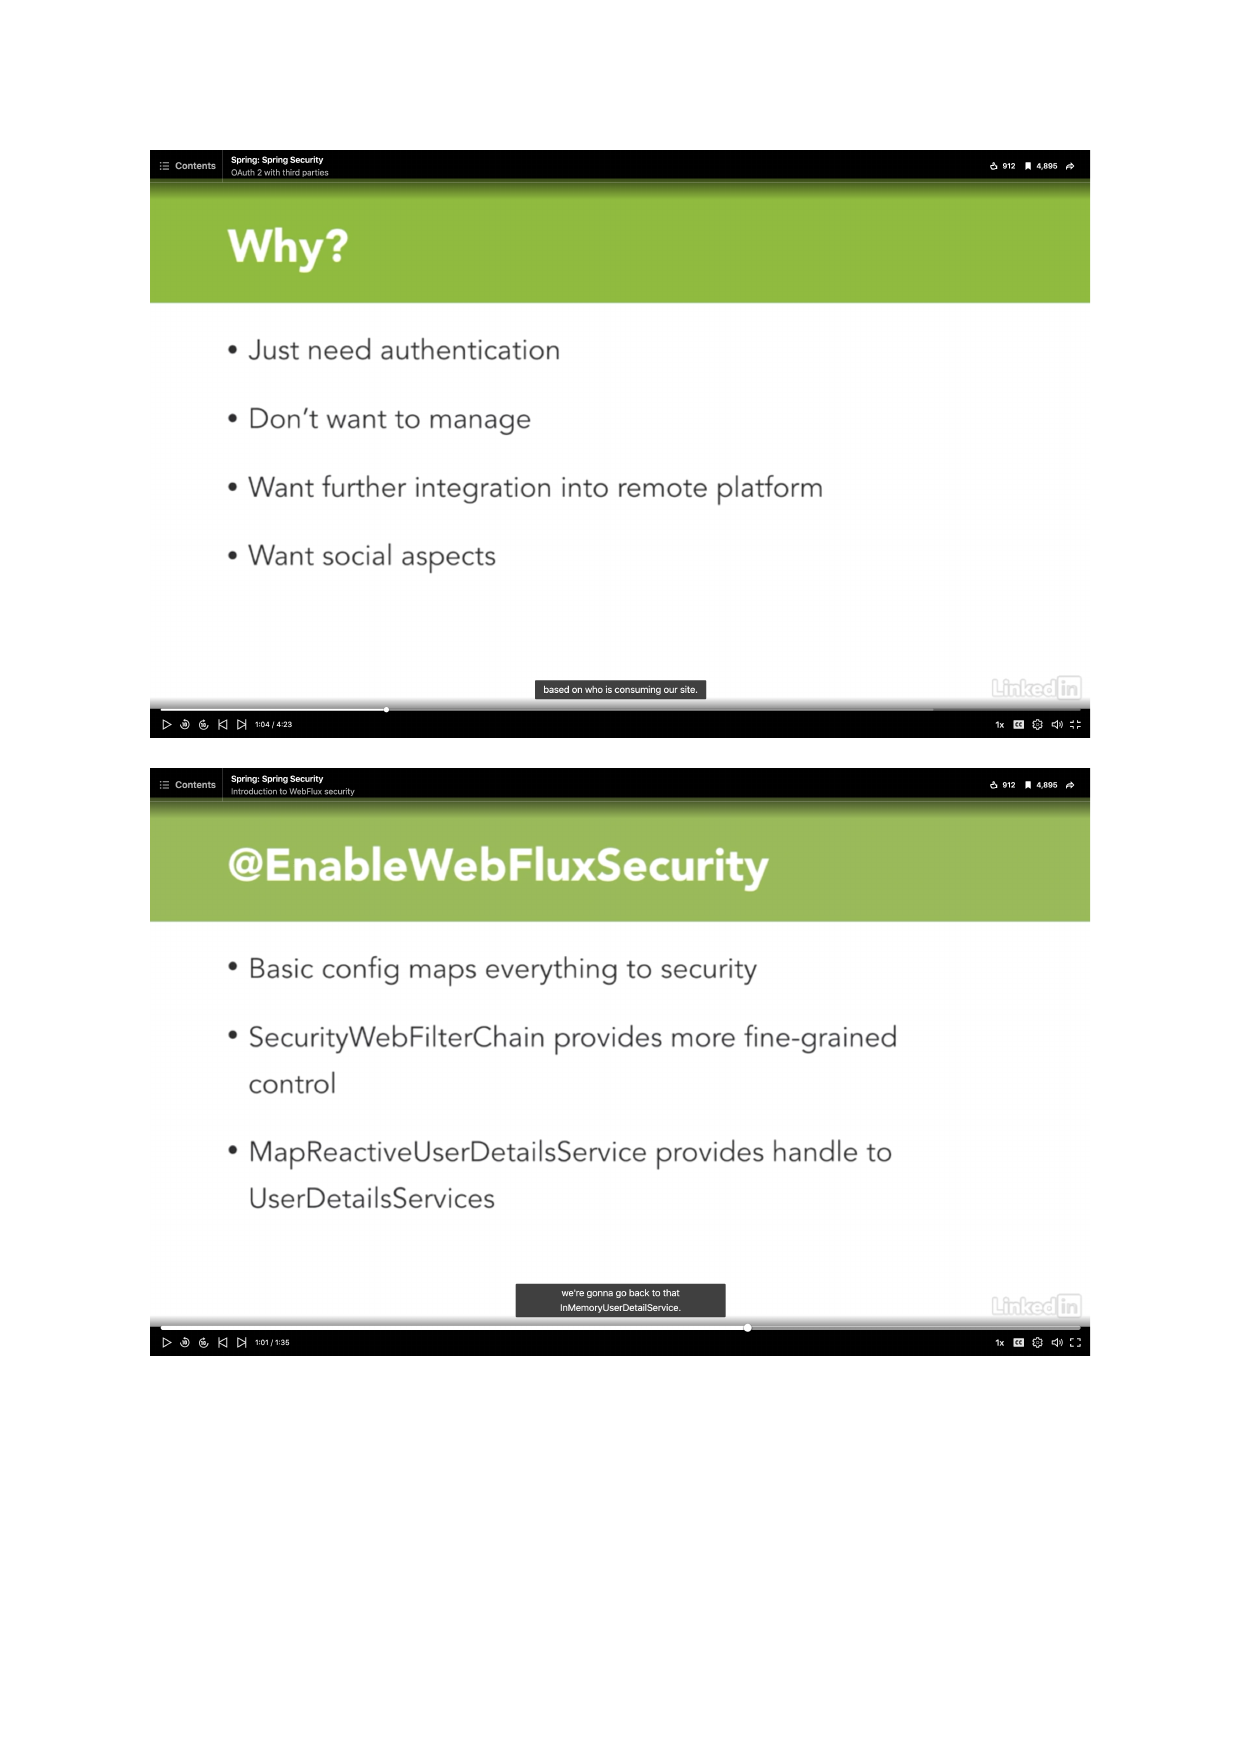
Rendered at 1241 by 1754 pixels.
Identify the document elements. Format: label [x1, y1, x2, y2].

picture [150, 150, 1091, 738]
picture [150, 768, 1091, 1356]
